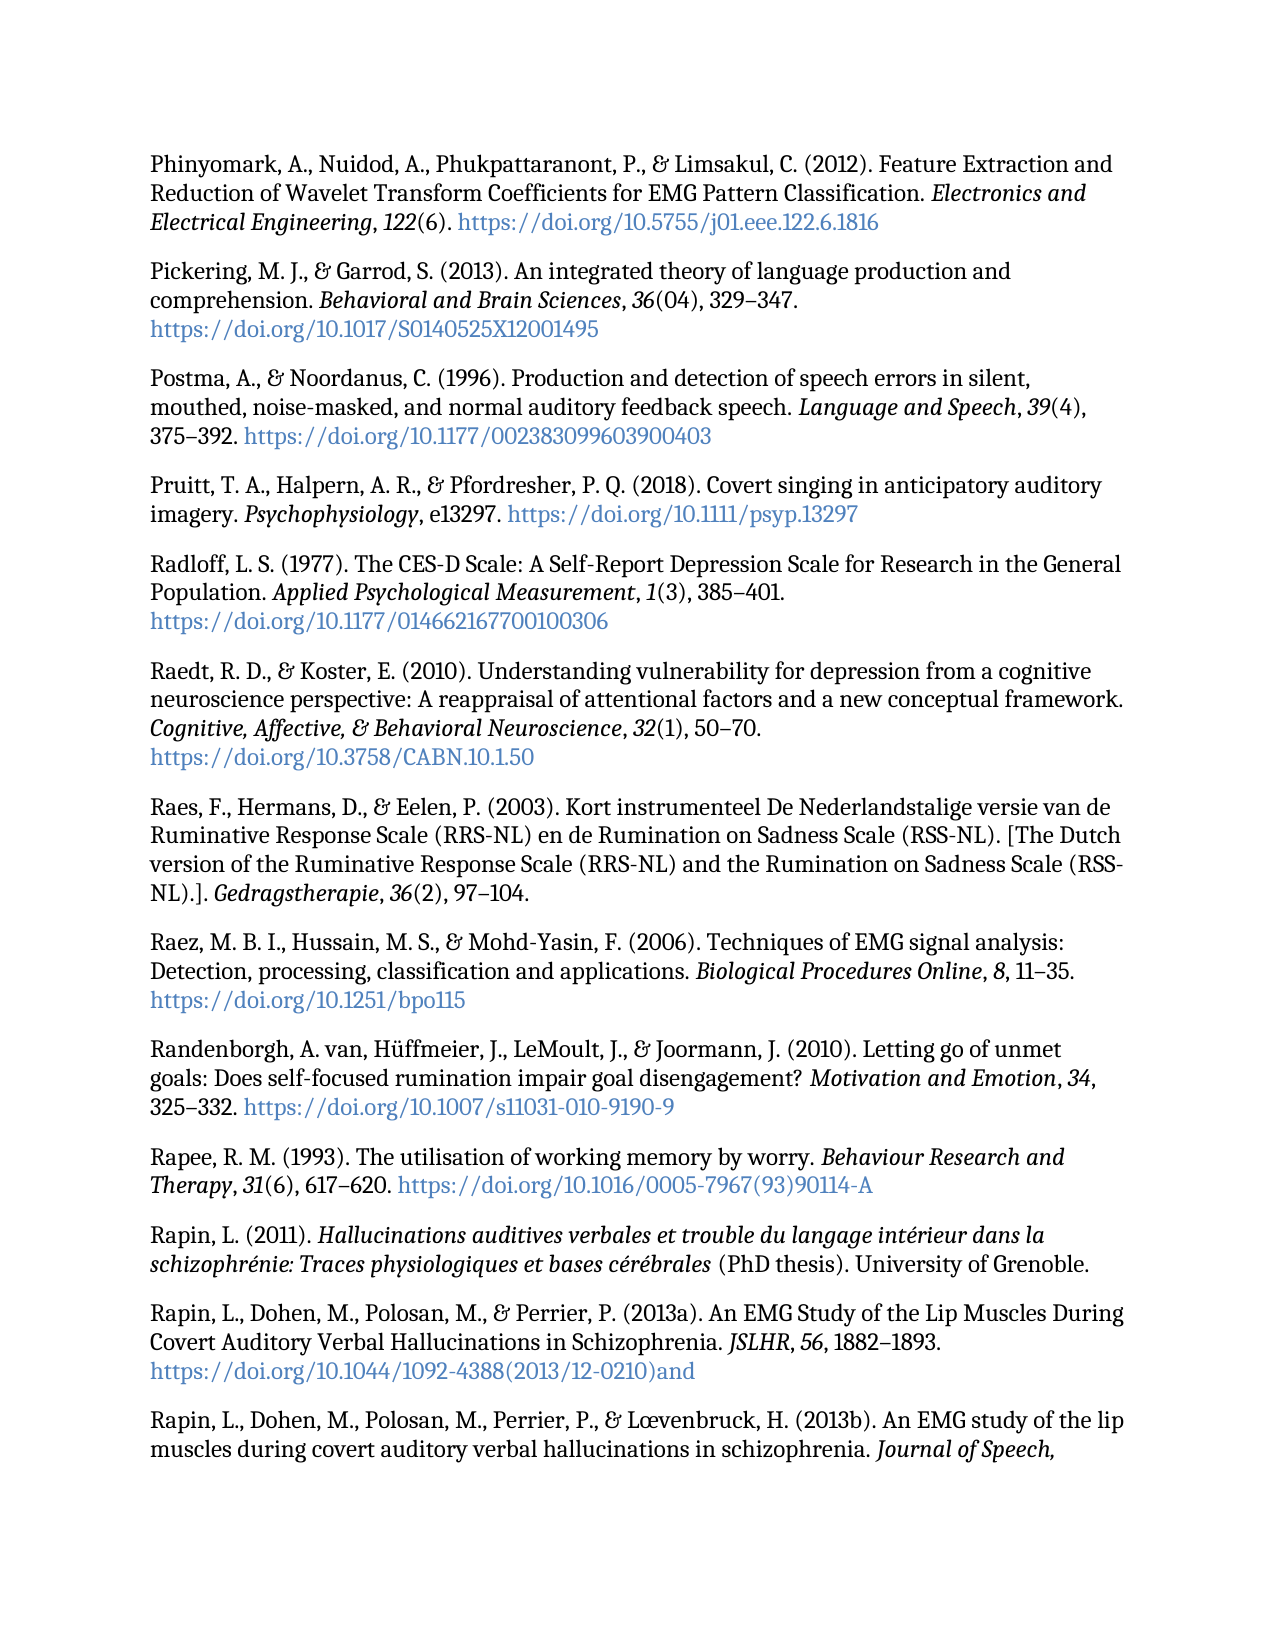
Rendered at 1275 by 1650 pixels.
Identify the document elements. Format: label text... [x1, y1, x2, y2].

text Radloff, L. S. (1977). The CES-D Scale: A Self-Report Depression Scale for Research in the General Population. Applied Psychological Measurement, 1(3), 385–401. https://doi.org/10.1177/014662167700100306 [150, 549, 1125, 636]
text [150, 1406, 1125, 1464]
text Pickering, M. J., & Garrod, S. (2013). An integrated theory of language production and comprehension. Behavioral and Brain Sciences, 36(04), 329–347. https://doi.org/10.1017/S0140525X12001495 [150, 257, 1125, 343]
text Raez, M. B. I., Hussain, M. S., & Mohd-Yasin, F. (2006). Techniques of EMG signal analysis: Detection, processing, classification and applications. Biological Procedures Online, 8, 11–35. https://doi.org/10.1251/bpo115 [150, 928, 1125, 1014]
text Raes, F., Hermans, D., & Eelen, P. (2003). Kort instrumenteel De Nederlandstalige versie van de Ruminative Response Scale (RRS-NL) en de Rumination on Sadness Scale (RSS-NL). [The Dutch version of the Ruminative Response Scale (RRS-NL) and the Rumination on Sadness Scale (RSS-NL).]. Gedragstherapie, 36(2), 97–104. [150, 792, 1125, 907]
text Randenborgh, A. van, Hüffmeier, J., LeMoult, J., & Joormann, J. (2010). Letting go of unmet goals: Does self-focused rumination impair goal disengagement? Motivation and Emotion, 34, 325–332. https://doi.org/10.1007/s11031-010-9190-9 [150, 1035, 1125, 1122]
text Pruitt, T. A., Halpern, A. R., & Pfordresher, P. Q. (2018). Covert singing in anticipatory auditory imagery. Psychophysiology, e13297. https://doi.org/10.1111/psyp.13297 [150, 471, 1125, 529]
text Rapee, R. M. (1993). The utilisation of working memory by worry. Behaviour Research and Therapy, 31(6), 617–620. https://doi.org/10.1016/0005-7967(93)90114-A [150, 1142, 1125, 1200]
text Raedt, R. D., & Koster, E. (2010). Understanding vulnerability for depression from a cognitive neuroscience perspective: A reappraisal of attentional factors and a new conceptual framework. Cognitive, Affective, & Behavioral Neuroscience, 32(1), 50–70. https://doi.org/10.3758/CABN.10.1.50 [150, 657, 1125, 772]
text Rapin, L. (2011). Hallucinations auditives verbales et trouble du langage intérieur dans la schizophrénie: Traces physiologiques et bases cérébrales (PhD thesis). University of Grenoble. [150, 1221, 1125, 1278]
text Phinyomark, A., Nuidod, A., Phukpattaranont, P., & Limsakul, C. (2012). Feature Extraction and Reduction of Wavelet Transform Coefficients for EMG Pattern Classification. Electronics and Electrical Engineering, 122(6). https://doi.org/10.5755/j01.eee.122.6.1816 [150, 150, 1125, 236]
text Postma, A., & Noordanus, C. (1996). Production and detection of speech errors in silent, mouthed, noise-masked, and normal auditory feedback speech. Language and Speech, 39(4), 375–392. https://doi.org/10.1177/002383099603900403 [150, 364, 1125, 450]
text Rapin, L., Dohen, M., Polosan, M., & Perrier, P. (2013a). An EMG Study of the Lip Muscles During Covert Auditory Verbal Hallucinations in Schizophrenia. JSLHR, 56, 1882–1893. https://doi.org/10.1044/1092-4388(2013/12-0210)and [150, 1299, 1125, 1385]
